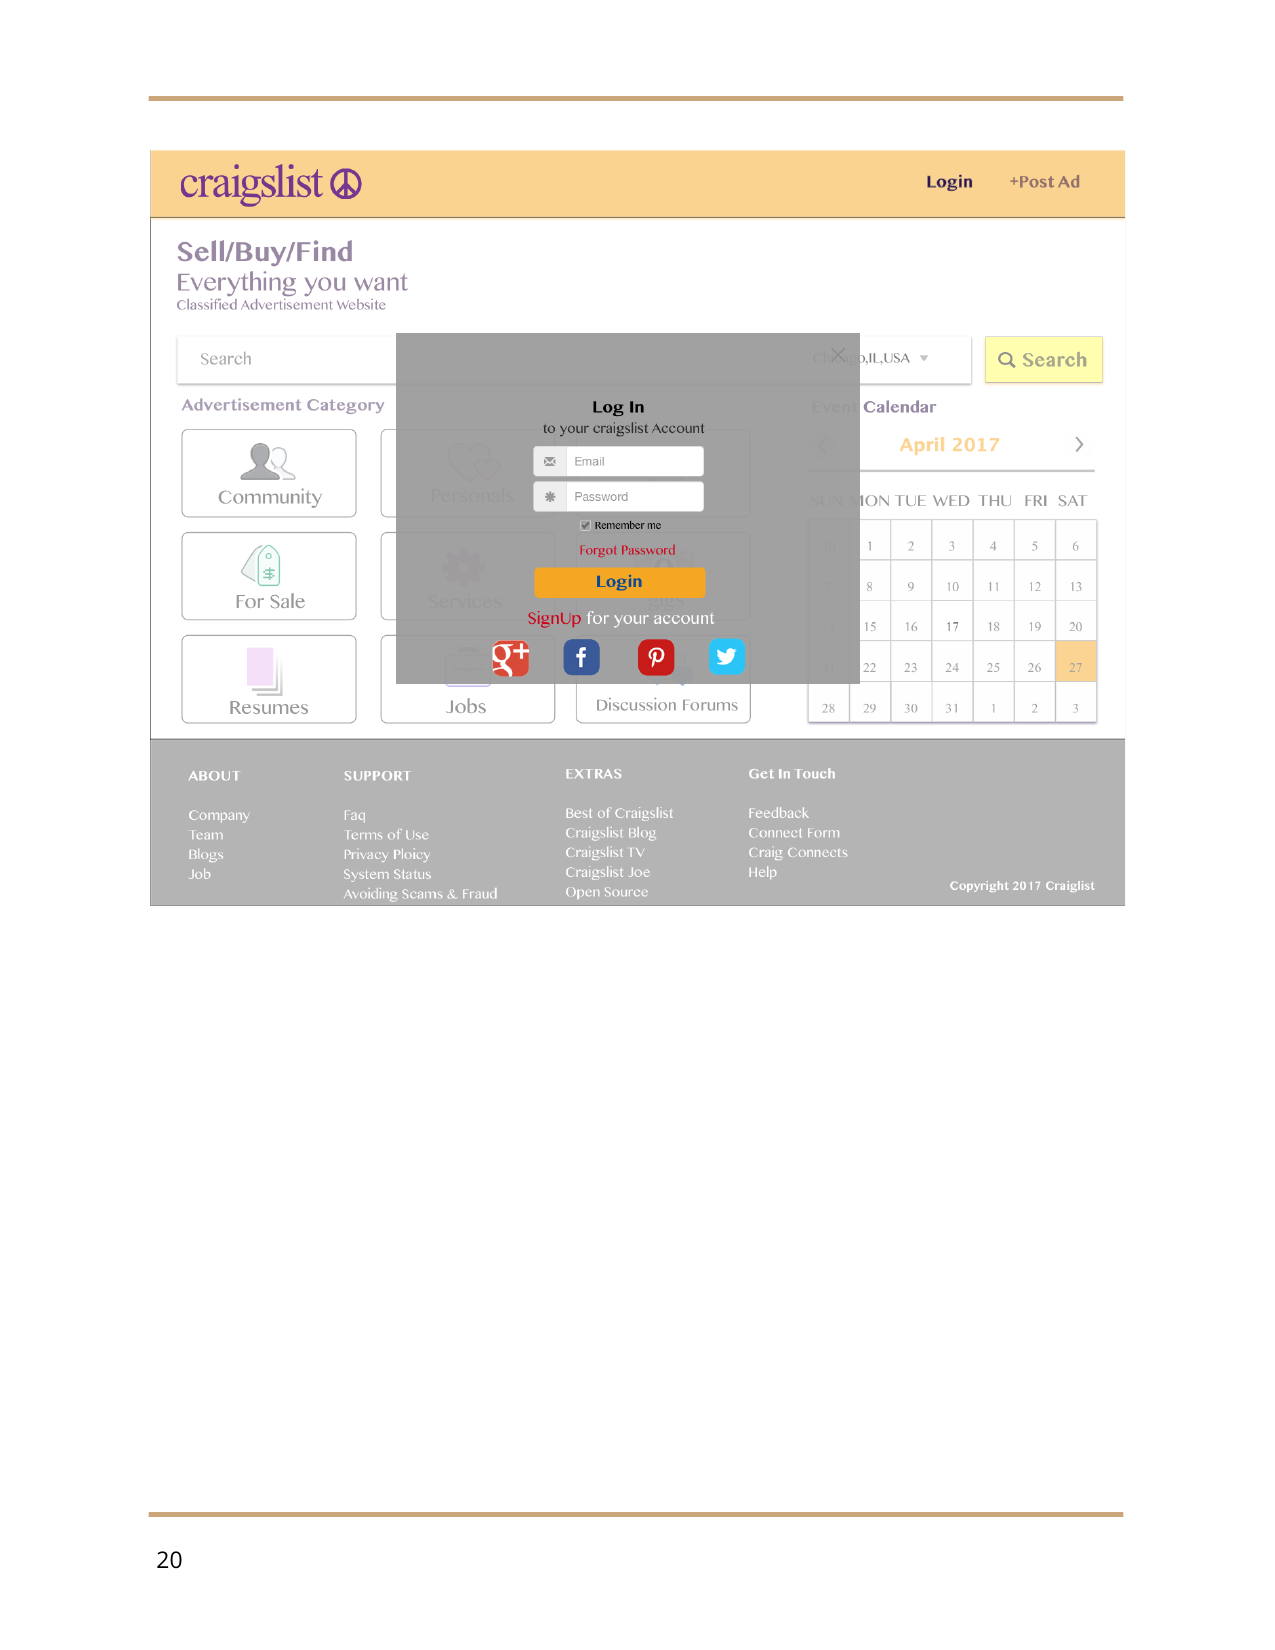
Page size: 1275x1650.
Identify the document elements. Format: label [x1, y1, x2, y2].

picture [148, 1512, 1124, 1517]
picture [148, 96, 1124, 101]
picture [150, 150, 1125, 907]
